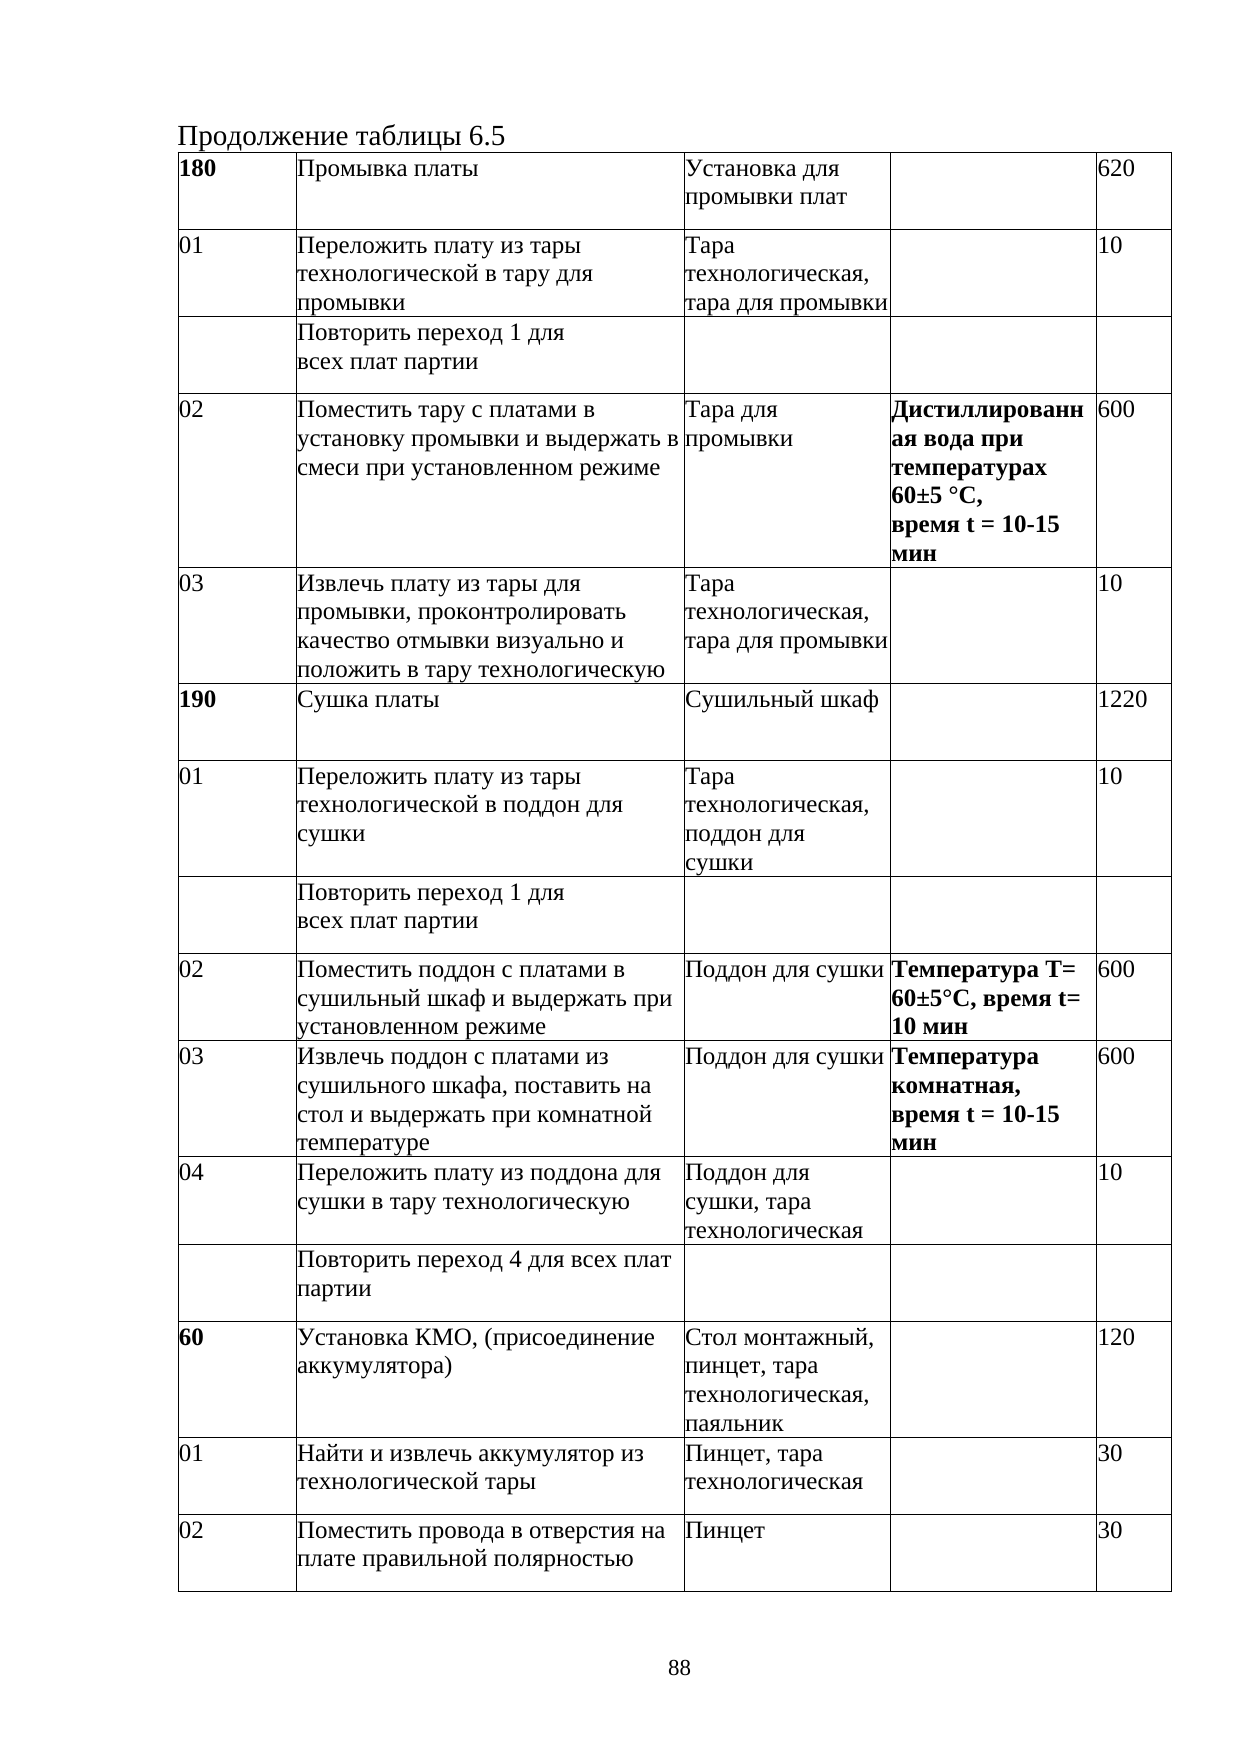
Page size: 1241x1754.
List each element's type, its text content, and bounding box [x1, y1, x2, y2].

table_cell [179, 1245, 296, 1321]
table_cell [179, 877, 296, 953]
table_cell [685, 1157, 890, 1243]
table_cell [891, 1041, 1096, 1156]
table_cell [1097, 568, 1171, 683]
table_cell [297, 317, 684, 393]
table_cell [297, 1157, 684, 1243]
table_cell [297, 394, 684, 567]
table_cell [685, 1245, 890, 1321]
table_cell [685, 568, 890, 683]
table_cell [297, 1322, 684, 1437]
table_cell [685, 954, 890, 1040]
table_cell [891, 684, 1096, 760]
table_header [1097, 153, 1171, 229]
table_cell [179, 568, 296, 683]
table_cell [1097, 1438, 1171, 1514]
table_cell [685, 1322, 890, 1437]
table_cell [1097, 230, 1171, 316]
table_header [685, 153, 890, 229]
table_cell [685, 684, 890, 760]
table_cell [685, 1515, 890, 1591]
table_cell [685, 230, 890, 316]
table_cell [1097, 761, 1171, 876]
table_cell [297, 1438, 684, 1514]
text Продолжение таблицы 6.5 [177, 118, 1182, 152]
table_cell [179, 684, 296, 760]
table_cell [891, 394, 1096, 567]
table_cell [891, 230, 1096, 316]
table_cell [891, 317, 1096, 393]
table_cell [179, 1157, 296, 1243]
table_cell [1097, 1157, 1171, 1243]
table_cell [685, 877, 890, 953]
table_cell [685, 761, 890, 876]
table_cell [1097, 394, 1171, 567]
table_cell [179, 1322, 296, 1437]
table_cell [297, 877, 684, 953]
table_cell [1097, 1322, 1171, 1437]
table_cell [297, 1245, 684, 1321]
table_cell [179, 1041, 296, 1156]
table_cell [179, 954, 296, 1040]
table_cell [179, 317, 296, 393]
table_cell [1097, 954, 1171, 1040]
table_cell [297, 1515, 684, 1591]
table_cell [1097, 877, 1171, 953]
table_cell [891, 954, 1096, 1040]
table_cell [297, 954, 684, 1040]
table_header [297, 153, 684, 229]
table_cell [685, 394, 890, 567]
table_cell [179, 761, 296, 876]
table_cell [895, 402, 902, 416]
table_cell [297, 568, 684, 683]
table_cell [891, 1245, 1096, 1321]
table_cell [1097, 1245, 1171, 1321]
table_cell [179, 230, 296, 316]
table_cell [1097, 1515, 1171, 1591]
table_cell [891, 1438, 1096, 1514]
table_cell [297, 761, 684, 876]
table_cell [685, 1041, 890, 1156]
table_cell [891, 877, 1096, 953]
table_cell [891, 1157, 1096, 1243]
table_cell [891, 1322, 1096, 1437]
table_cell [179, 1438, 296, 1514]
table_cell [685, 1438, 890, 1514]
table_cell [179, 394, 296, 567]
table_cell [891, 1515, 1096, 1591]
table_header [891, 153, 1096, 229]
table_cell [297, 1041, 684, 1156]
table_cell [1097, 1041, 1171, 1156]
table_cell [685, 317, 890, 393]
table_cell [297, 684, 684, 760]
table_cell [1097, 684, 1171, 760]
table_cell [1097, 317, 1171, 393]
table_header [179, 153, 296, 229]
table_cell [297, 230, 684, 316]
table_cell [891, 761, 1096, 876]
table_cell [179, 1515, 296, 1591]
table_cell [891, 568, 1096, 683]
